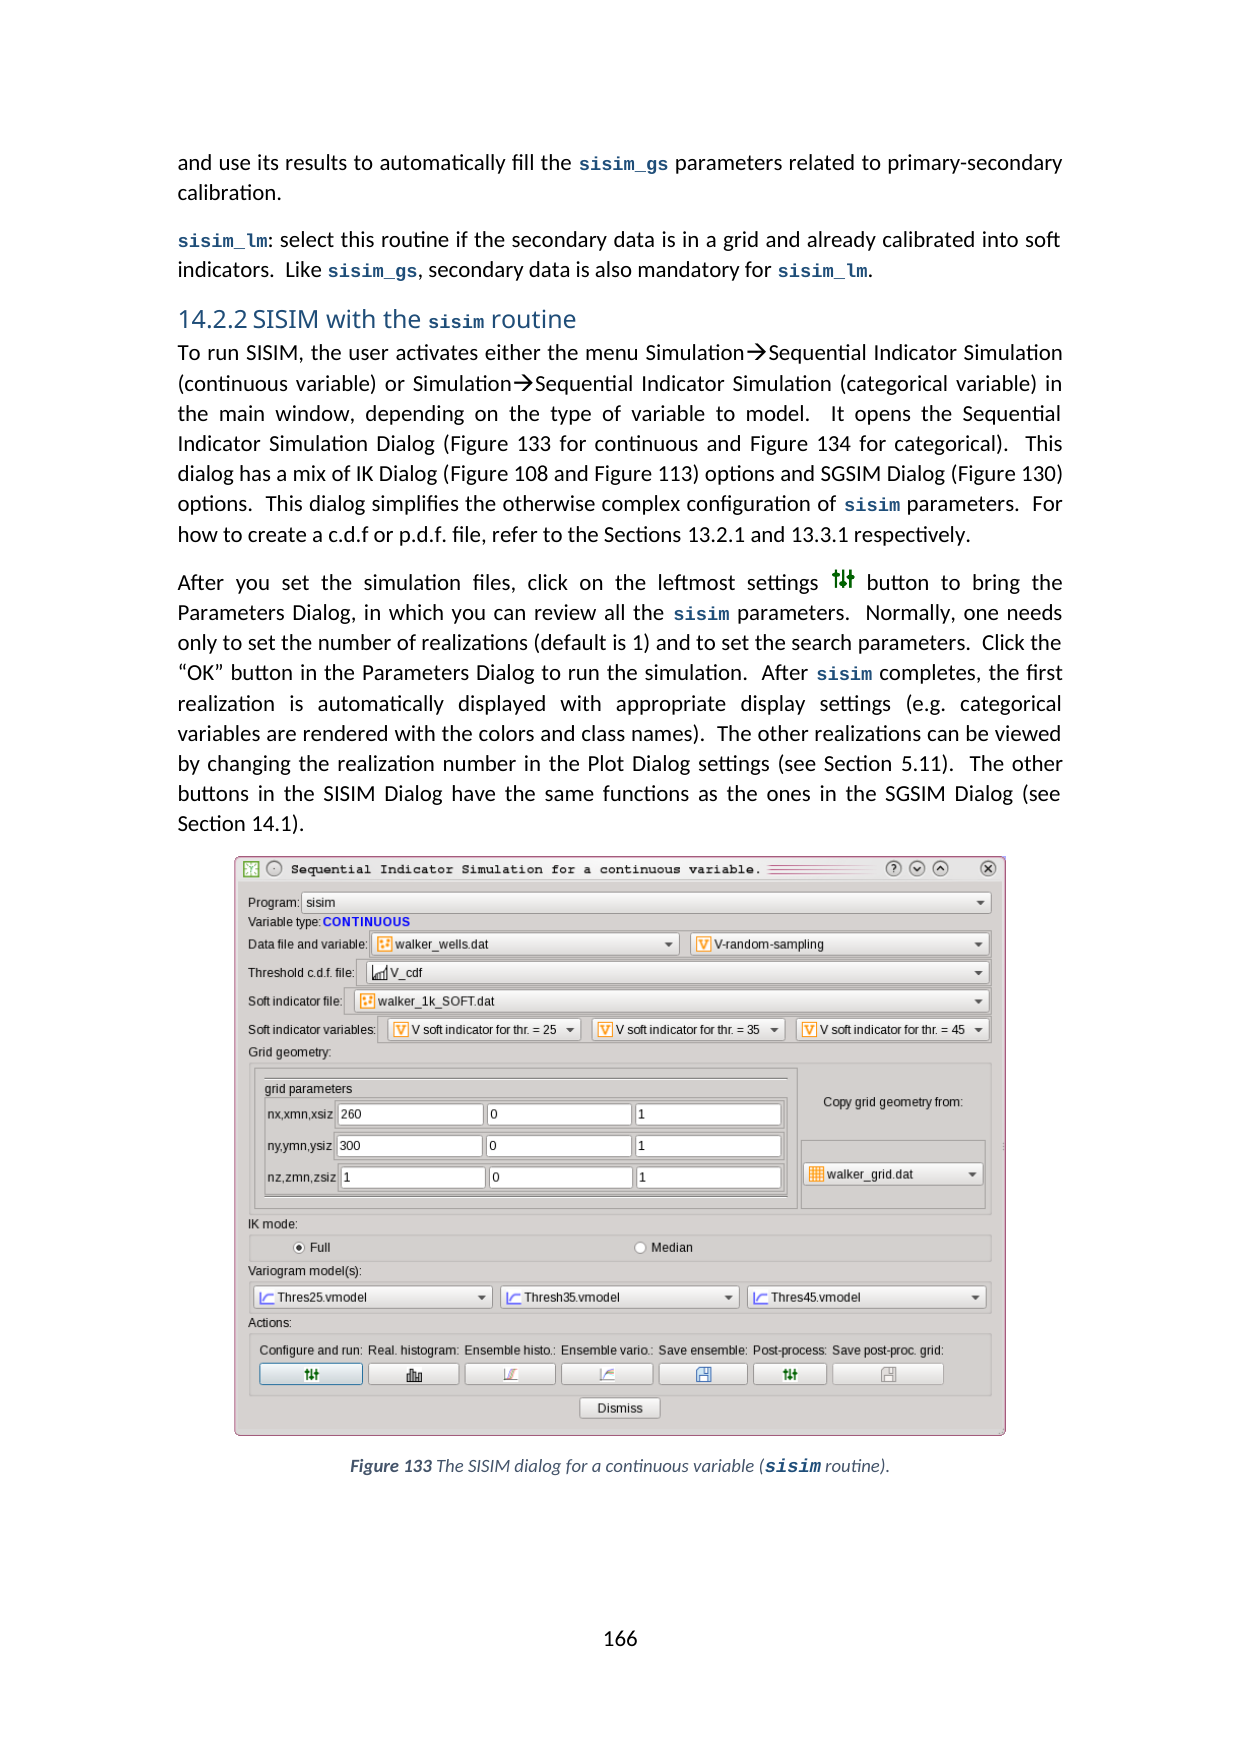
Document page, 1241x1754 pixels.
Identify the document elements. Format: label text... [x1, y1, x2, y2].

picture [234, 856, 1006, 1436]
picture [831, 566, 855, 591]
text To run SISIM, the user activates either the menu SimulationSequential Indicator Simulation (continuous variable) or SimulationSequential Indicator Simulation (categorical variable) in the main window, depending on the type of variable to model. It opens the Sequential Indicator Simulation Dialog (Figure 133 for continuous and Figure 134 for categorical). This dialog has a mix of IK Dialog (Figure 108 and Figure 113) options and SGSIM Dialog (Figure 130) options. This dialog simplifies the otherwise complex configuration of sisim parameters. For how to create a c.d.f or p.d.f. file, refer to the Sections 13.2.1 and 13.3.1 respectively. [177, 338, 1063, 548]
subtitle SISIM with the sisim routine [177, 302, 1063, 336]
text After you set the simulation files, click on the leftmost settings button to bring the Parameters Dialog, in which you can review all the sisim parameters. Normally, one needs only to set the number of realizations (default is 1) and to set the search parameters. Click the “OK” button in the Parameters Dialog to run the simulation. After sisim completes, the first realization is automatically displayed with appropriate display settings (e.g. categorical variables are rendered with the colors and class names). The other realizations can be viewed by changing the realization number in the Plot Dialog settings (see Section 5.11). The other buttons in the SISIM Dialog have the same functions as the ones in the SGSIM Dialog (see Section 14.1). [177, 567, 1063, 837]
text Figure 133 The SISIM dialog for a continuous variable (sisim routine). [177, 1454, 1063, 1478]
text sisim_lm: select this routine if the secondary data is in a grid and already calibrated into soft indicators. Like sisim_gs, secondary data is also mandatory for sisim_lm. [177, 225, 1063, 283]
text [177, 148, 1063, 206]
